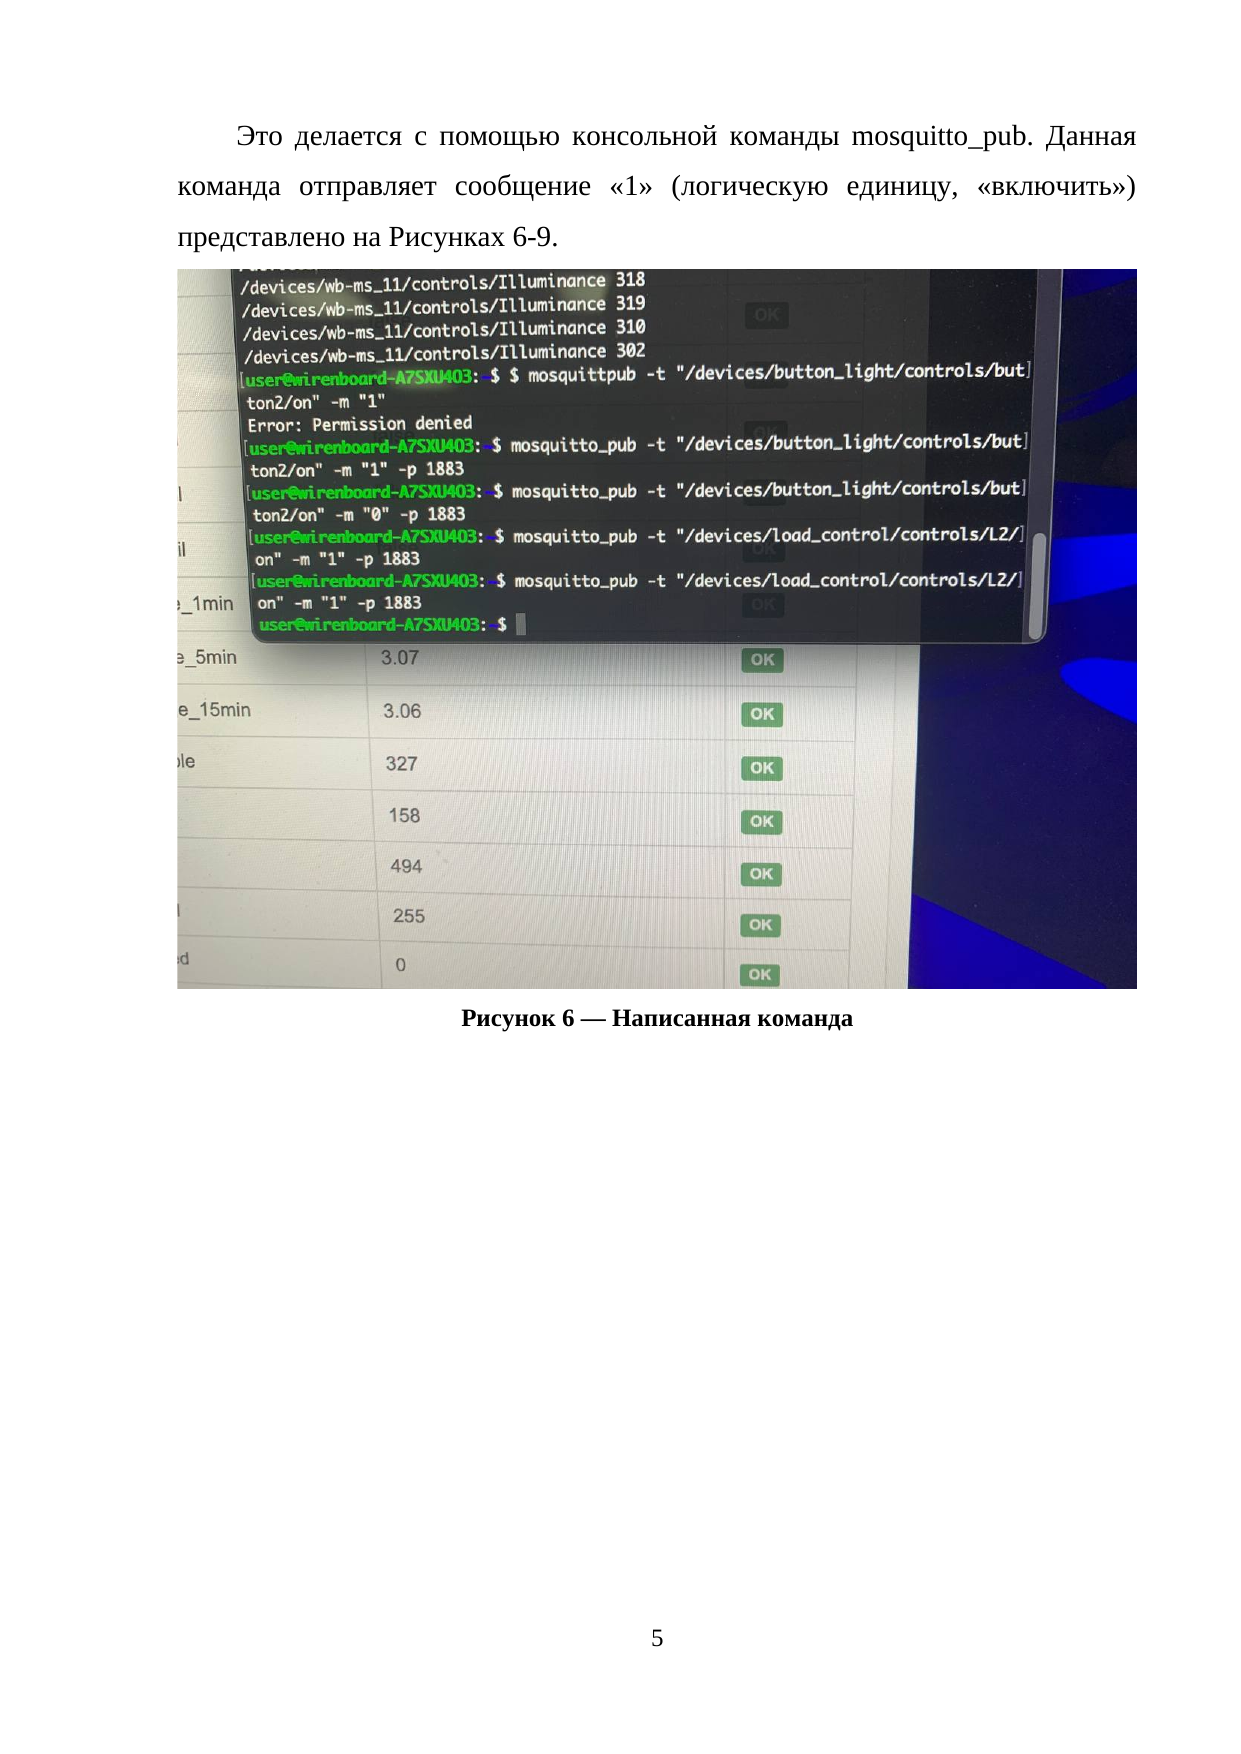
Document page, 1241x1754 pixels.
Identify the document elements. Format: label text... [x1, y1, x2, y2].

text Это делается с помощью консольной команды mosquitto_pub. Данная команда отправляет сообщение «1» (логическую единицу, «включить») представлено на Рисунках 6-9. [177, 118, 1137, 252]
picture [177, 269, 1137, 989]
text Рисунок 6 — Написанная команда [177, 1003, 1137, 1032]
